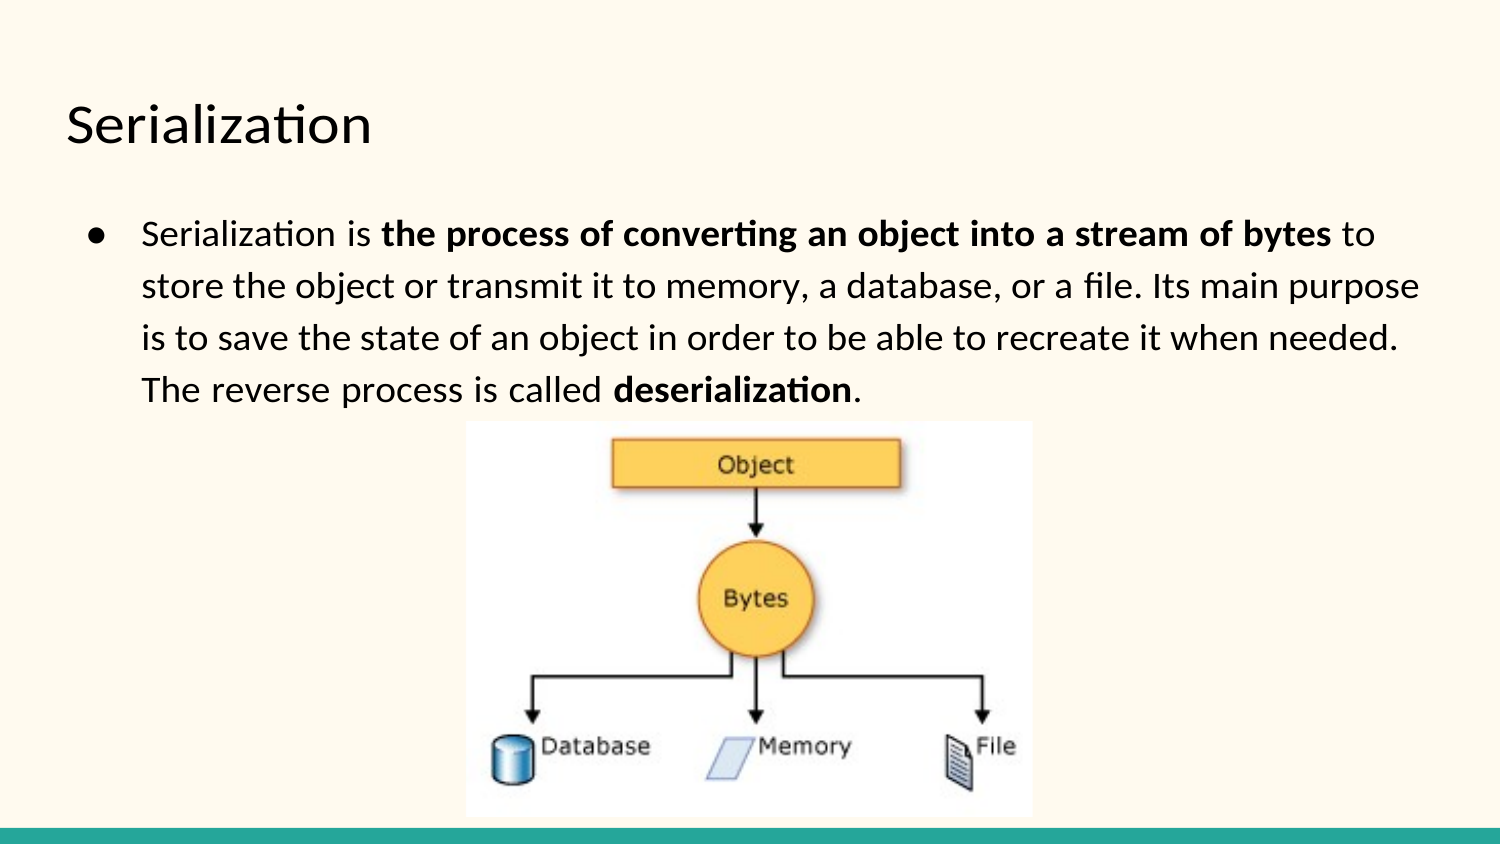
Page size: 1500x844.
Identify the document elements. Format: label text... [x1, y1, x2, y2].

subtitle Serialization [66, 89, 1500, 158]
picture [465, 421, 1033, 817]
list Serialization is the process of converting an object into a stream of bytes to store the object or transmit it to memory, a database, or a file. Its main purpose is to save the state of an object in order to be able to recreate it when needed. The reverse process is called deserialization. [85, 210, 1422, 411]
